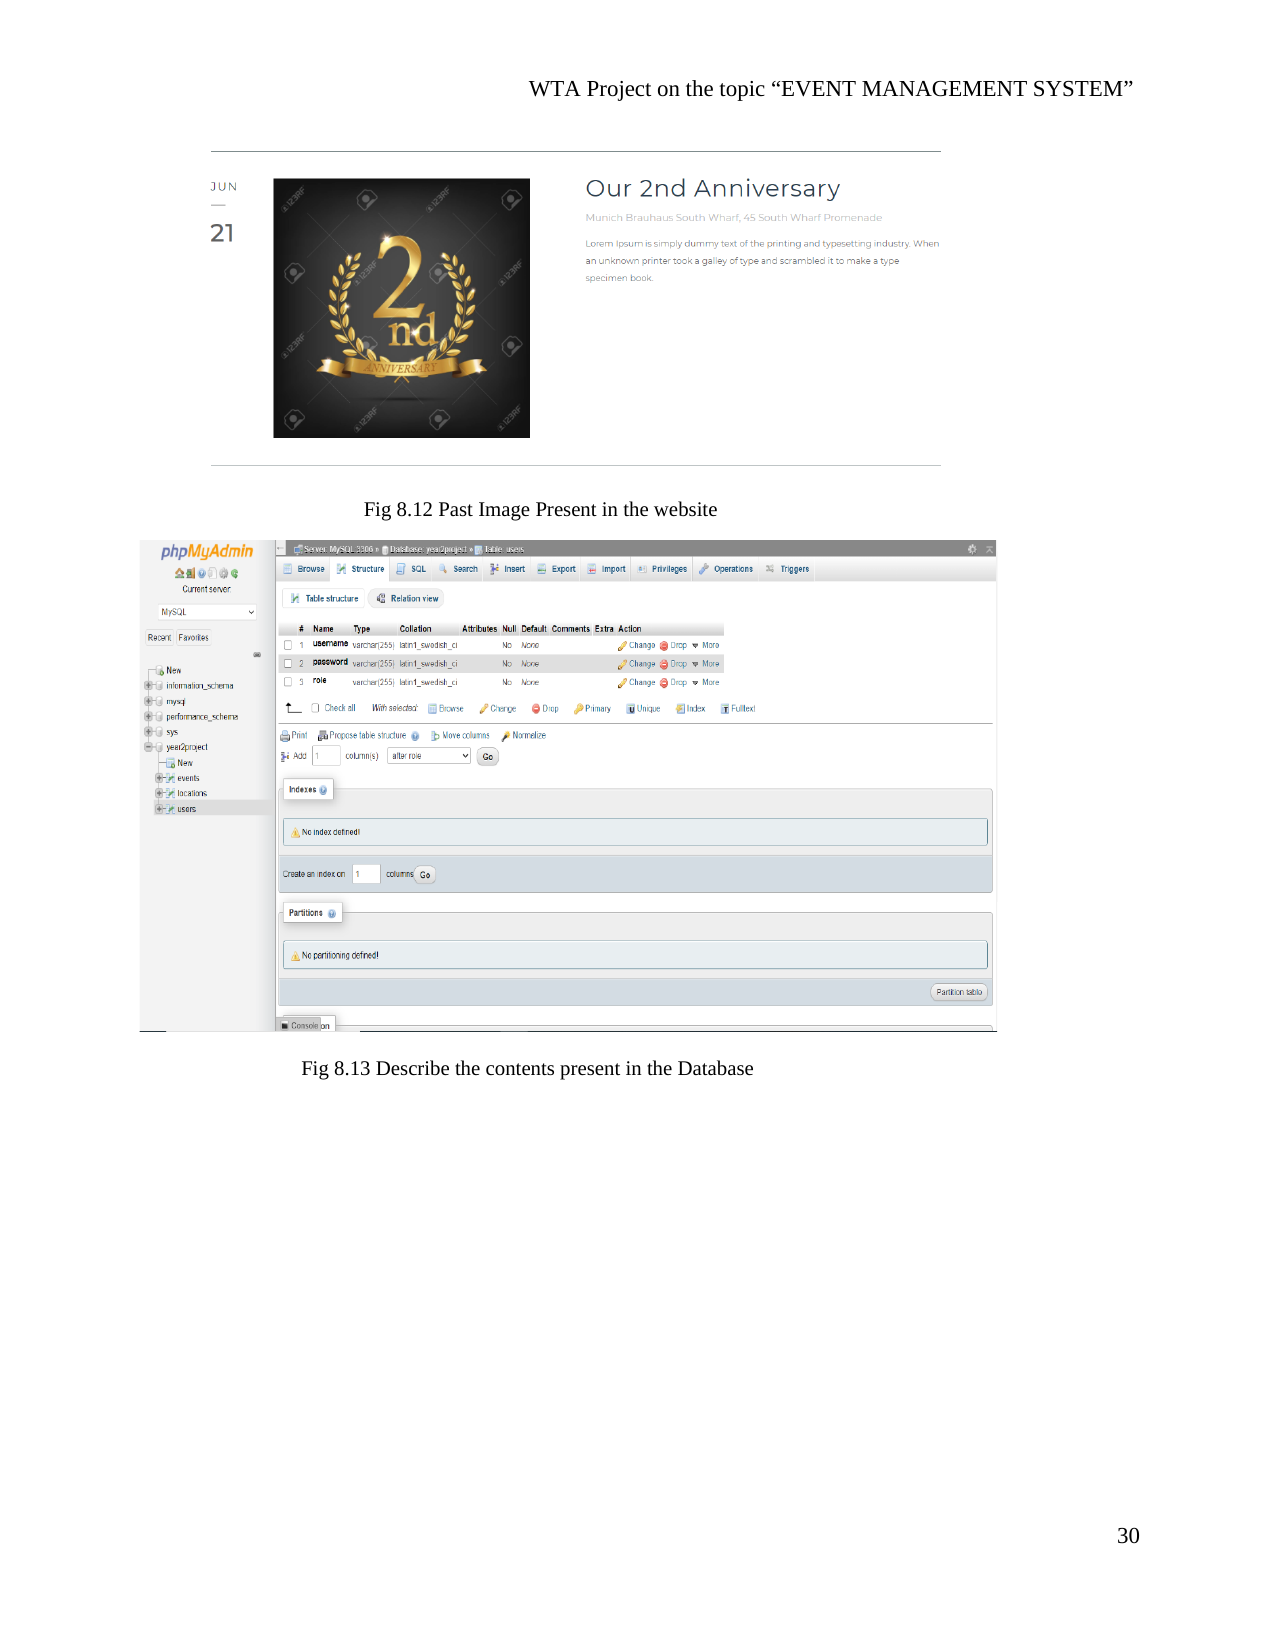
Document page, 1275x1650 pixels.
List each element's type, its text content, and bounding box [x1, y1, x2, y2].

picture [139, 141, 1005, 473]
picture [139, 540, 998, 1032]
subtitle Fig 8.13 Describe the contents present in the Database [139, 1056, 756, 1080]
subtitle Fig 8.12 Past Image Present in the website [139, 497, 756, 521]
